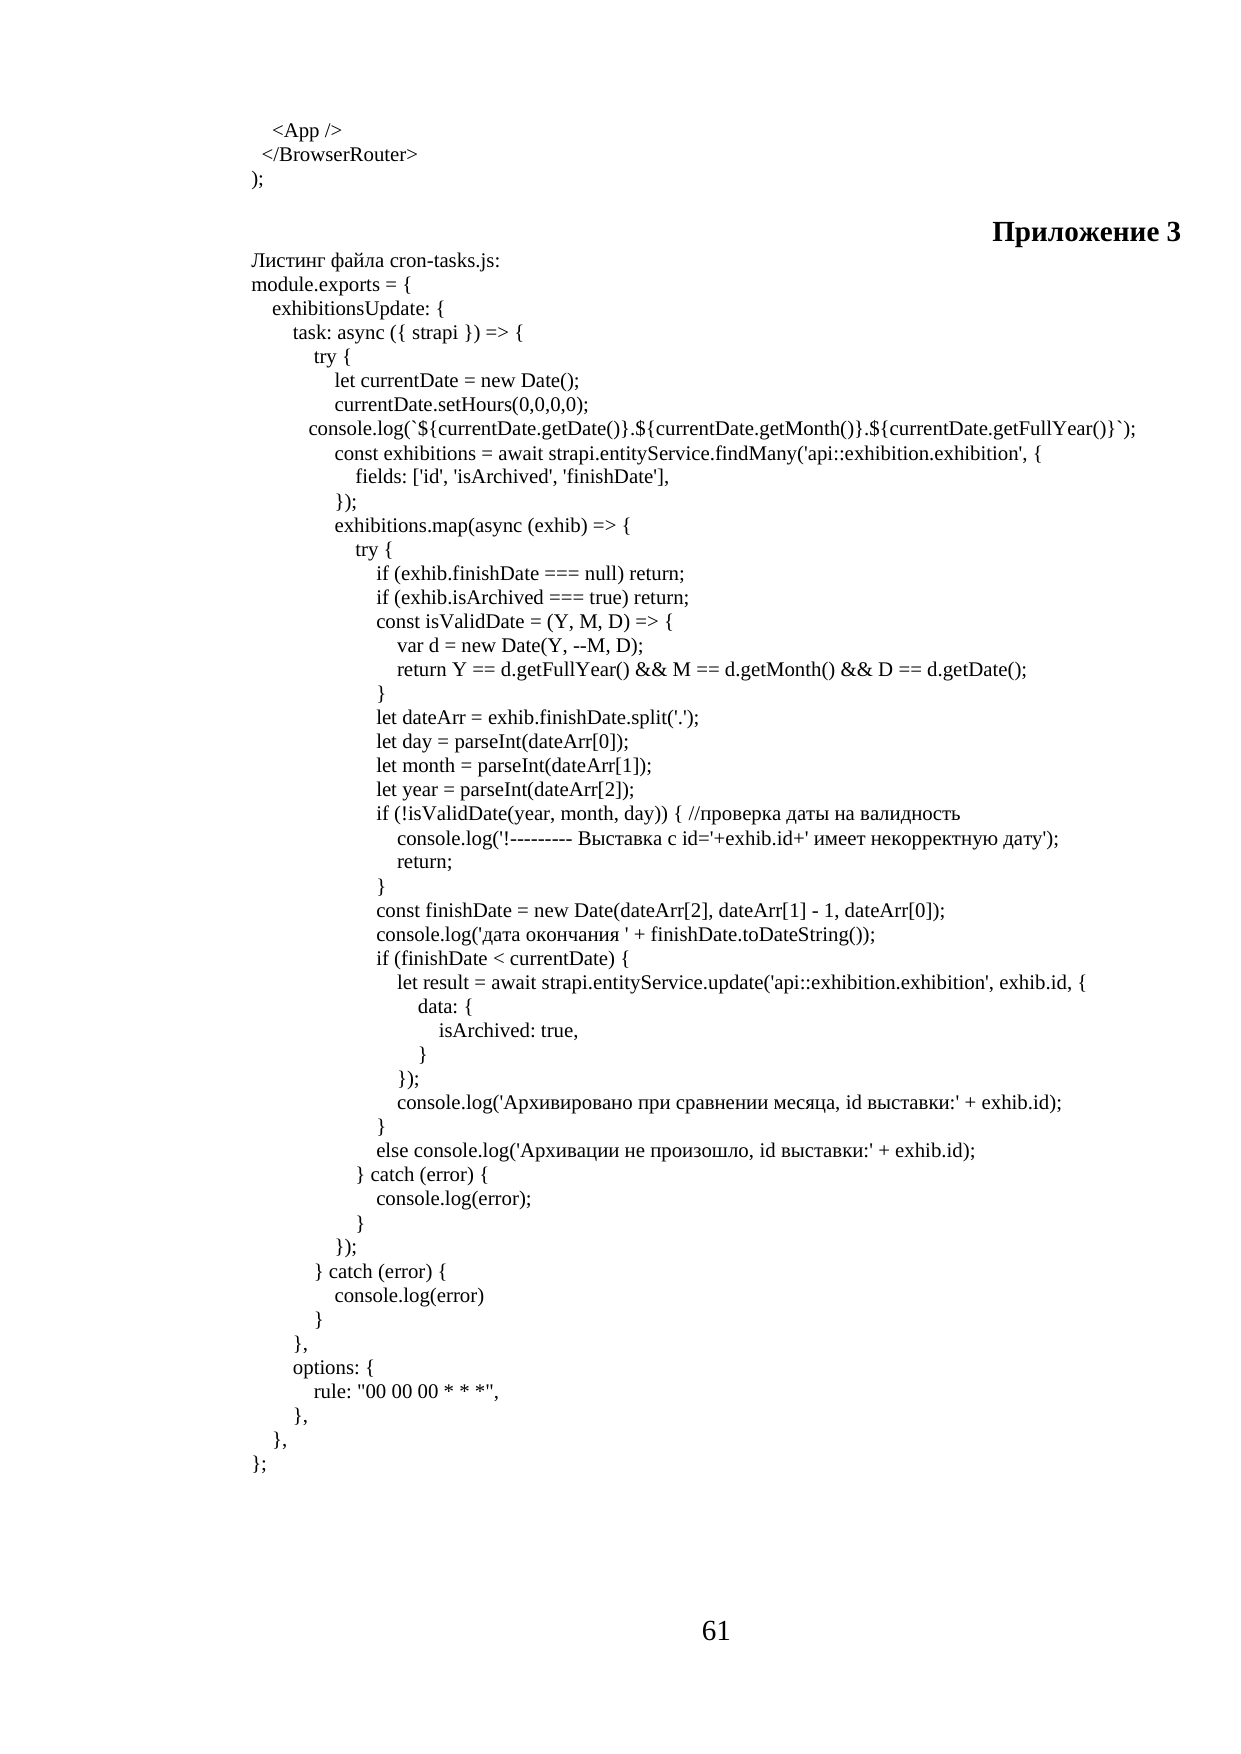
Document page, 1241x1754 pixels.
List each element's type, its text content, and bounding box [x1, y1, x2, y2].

text }; [177, 1451, 1181, 1475]
text return; [177, 849, 1181, 873]
text } [177, 1307, 1181, 1331]
text <App /> [177, 118, 1181, 142]
text }); [177, 1234, 1181, 1258]
text console.log(`${currentDate.getDate()}.${currentDate.getMonth()}.${currentDate.getFullYear()}`); [177, 416, 1181, 440]
text }, [177, 1427, 1181, 1451]
text }, [177, 1403, 1181, 1427]
text } catch (error) { [177, 1258, 1181, 1283]
text console.log(error); [177, 1186, 1181, 1210]
text console.log('дата окончания ' + finishDate.toDateString()); [177, 922, 1181, 946]
text let dateArr = exhib.finishDate.split('.'); [177, 705, 1181, 729]
text return Y == d.getFullYear() && M == d.getMonth() && D == d.getDate(); [177, 657, 1181, 681]
text ); [177, 166, 1181, 190]
text Листинг файла cron-tasks.js: [177, 248, 1181, 272]
text } [177, 873, 1181, 898]
text }); [177, 488, 1181, 513]
text module.exports = { [177, 272, 1181, 296]
text </BrowserRouter> [177, 142, 1181, 166]
text console.log('!--------- Выставка с id='+exhib.id+' имеет некорректную дату'); [177, 825, 1181, 849]
text options: { [177, 1355, 1181, 1379]
text }, [177, 1331, 1181, 1355]
text var d = new Date(Y, --M, D); [177, 633, 1181, 657]
text let result = await strapi.entityService.update('api::exhibition.exhibition', exhib.id, { [177, 970, 1181, 994]
text let currentDate = new Date(); [177, 368, 1181, 392]
text exhibitions.map(async (exhib) => { [177, 513, 1181, 537]
text if (exhib.isArchived === true) return; [177, 585, 1181, 609]
text } [177, 681, 1181, 705]
text if (exhib.finishDate === null) return; [177, 561, 1181, 585]
text }); [177, 1066, 1181, 1090]
text if (finishDate < currentDate) { [177, 946, 1181, 970]
text let day = parseInt(dateArr[0]); [177, 729, 1181, 753]
text const exhibitions = await strapi.entityService.findMany('api::exhibition.exhibition', { [177, 440, 1181, 464]
text console.log(error) [177, 1283, 1181, 1307]
text const isValidDate = (Y, M, D) => { [177, 609, 1181, 633]
text const finishDate = new Date(dateArr[2], dateArr[1] - 1, dateArr[0]); [177, 898, 1181, 922]
text } [177, 1114, 1181, 1138]
text try { [177, 344, 1181, 368]
text fields: ['id', 'isArchived', 'finishDate'], [177, 464, 1181, 488]
text Приложение 3 [177, 214, 1181, 248]
text currentDate.setHours(0,0,0,0); [177, 392, 1181, 416]
text } [177, 1042, 1181, 1066]
text console.log('Архивировано при сравнении месяца, id выставки:' + exhib.id); [177, 1090, 1181, 1114]
text try { [177, 537, 1181, 561]
text rule: "00 00 00 * * *", [177, 1379, 1181, 1403]
text if (!isValidDate(year, month, day)) { //проверка даты на валидность [177, 801, 1181, 825]
text isArchived: true, [177, 1018, 1181, 1042]
text } [177, 1210, 1181, 1234]
text task: async ({ strapi }) => { [177, 320, 1181, 344]
text let month = parseInt(dateArr[1]); [177, 753, 1181, 777]
text let year = parseInt(dateArr[2]); [177, 777, 1181, 801]
text data: { [177, 994, 1181, 1018]
text else console.log('Архивации не произошло, id выставки:' + exhib.id); [177, 1138, 1181, 1162]
text exhibitionsUpdate: { [177, 296, 1181, 320]
text } catch (error) { [177, 1162, 1181, 1186]
